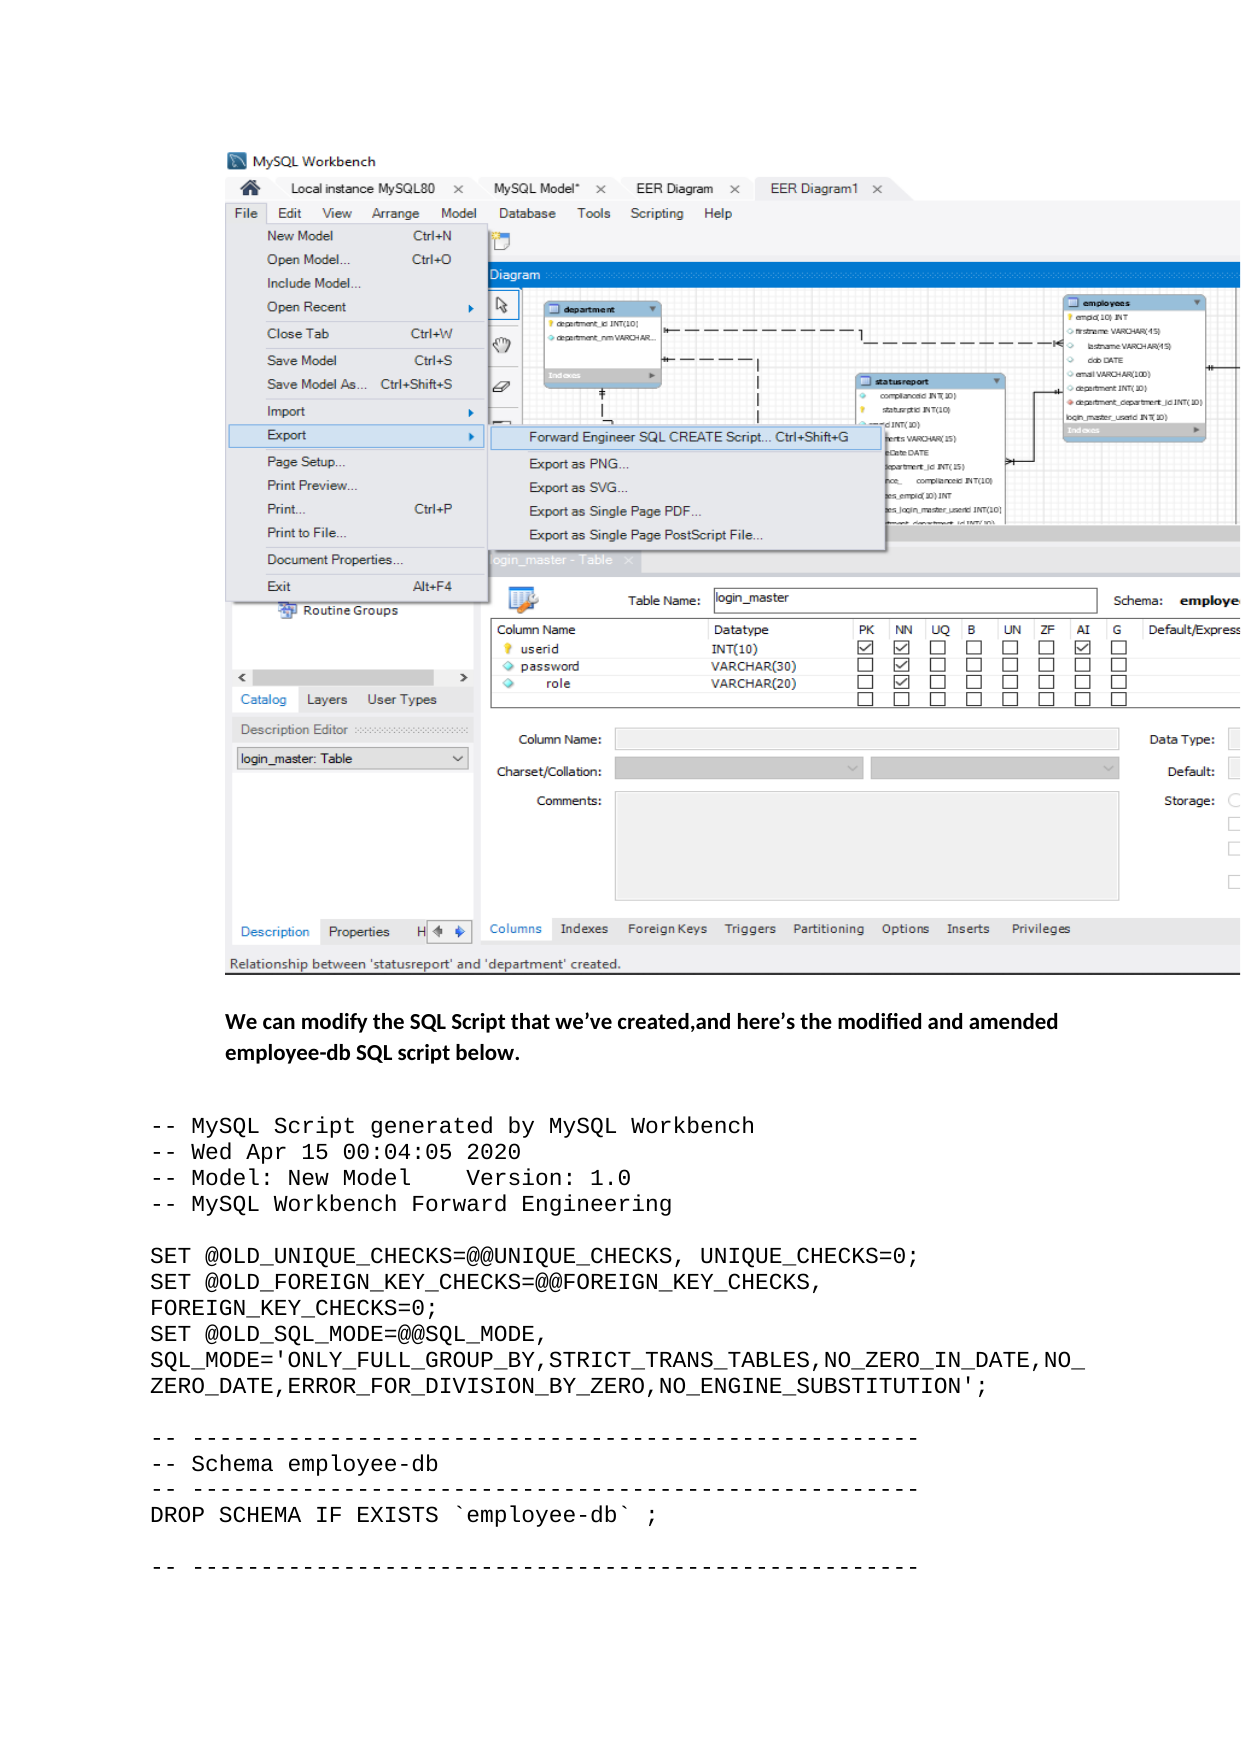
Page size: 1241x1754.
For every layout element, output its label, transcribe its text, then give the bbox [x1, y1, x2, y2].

text -- Wed Apr 15 00:04:05 2020 [150, 1141, 1090, 1167]
text -- MySQL Workbench Forward Engineering [150, 1192, 1090, 1218]
text -- ----------------------------------------------------- [150, 1426, 1090, 1452]
text SET @OLD_FOREIGN_KEY_CHECKS=@@FOREIGN_KEY_CHECKS, FOREIGN_KEY_CHECKS=0; [150, 1270, 1090, 1322]
text DROP SCHEMA IF EXISTS `employee-db` ; [150, 1504, 1090, 1530]
list We can modify the SQL Script that we’ve created,and here’s the modified and amended employee-db SQL script below. [225, 1007, 1090, 1066]
picture [225, 150, 1241, 975]
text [150, 1556, 1090, 1582]
text -- Model: New Model Version: 1.0 [150, 1167, 1090, 1192]
text SET @OLD_SQL_MODE=@@SQL_MODE, SQL_MODE='ONLY_FULL_GROUP_BY,STRICT_TRANS_TABLES,NO_ZERO_IN_DATE,NO_ZERO_DATE,ERROR_FOR_DIVISION_BY_ZERO,NO_ENGINE_SUBSTITUTION'; [150, 1322, 1090, 1400]
text -- Schema employee-db [150, 1452, 1090, 1478]
text -- MySQL Script generated by MySQL Workbench [150, 1115, 1090, 1141]
text SET @OLD_UNIQUE_CHECKS=@@UNIQUE_CHECKS, UNIQUE_CHECKS=0; [150, 1244, 1090, 1270]
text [150, 1478, 1090, 1504]
